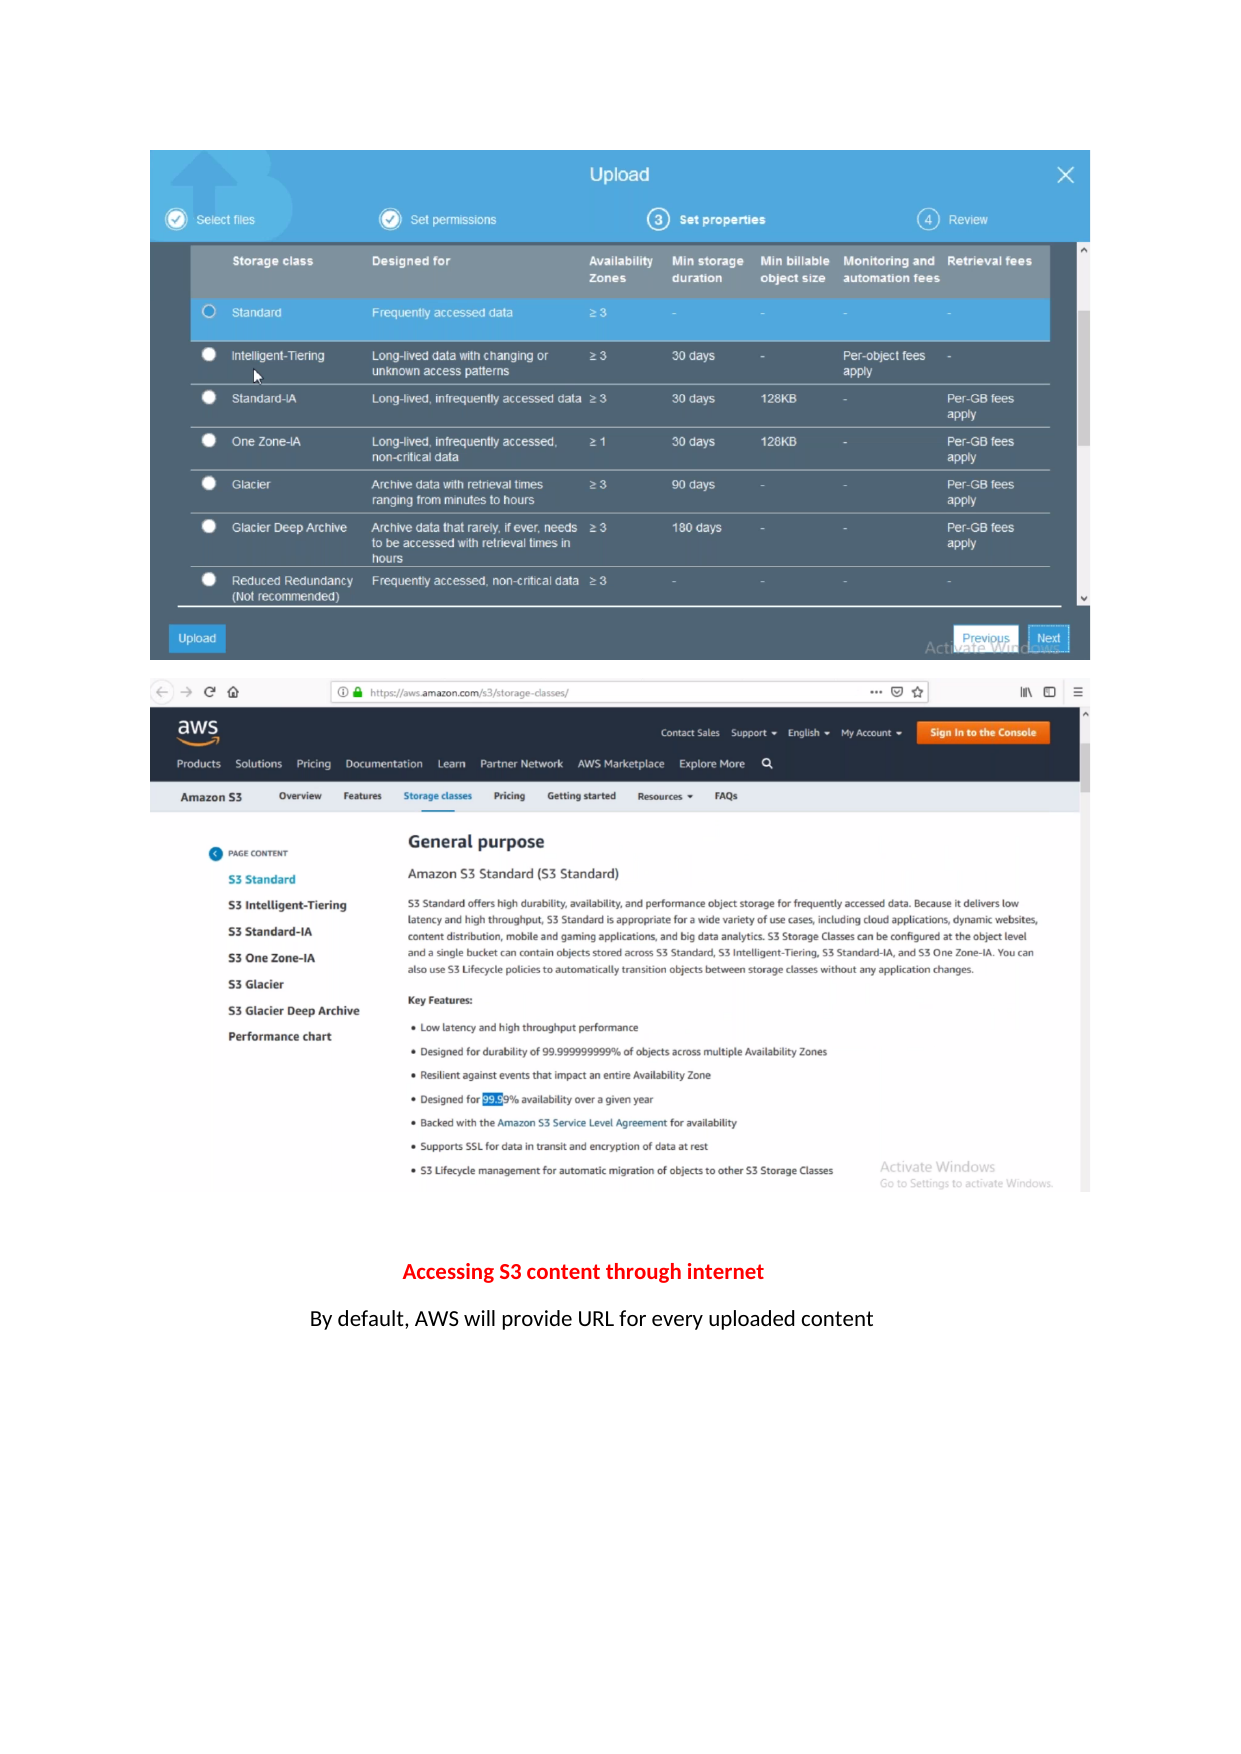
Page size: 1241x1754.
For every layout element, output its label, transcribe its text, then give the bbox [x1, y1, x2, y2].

picture [150, 150, 1091, 660]
text By default, AWS will provide URL for every uploaded content [150, 1304, 1090, 1332]
picture [150, 678, 1091, 1192]
text Accessing S3 content through internet [150, 1257, 1090, 1286]
